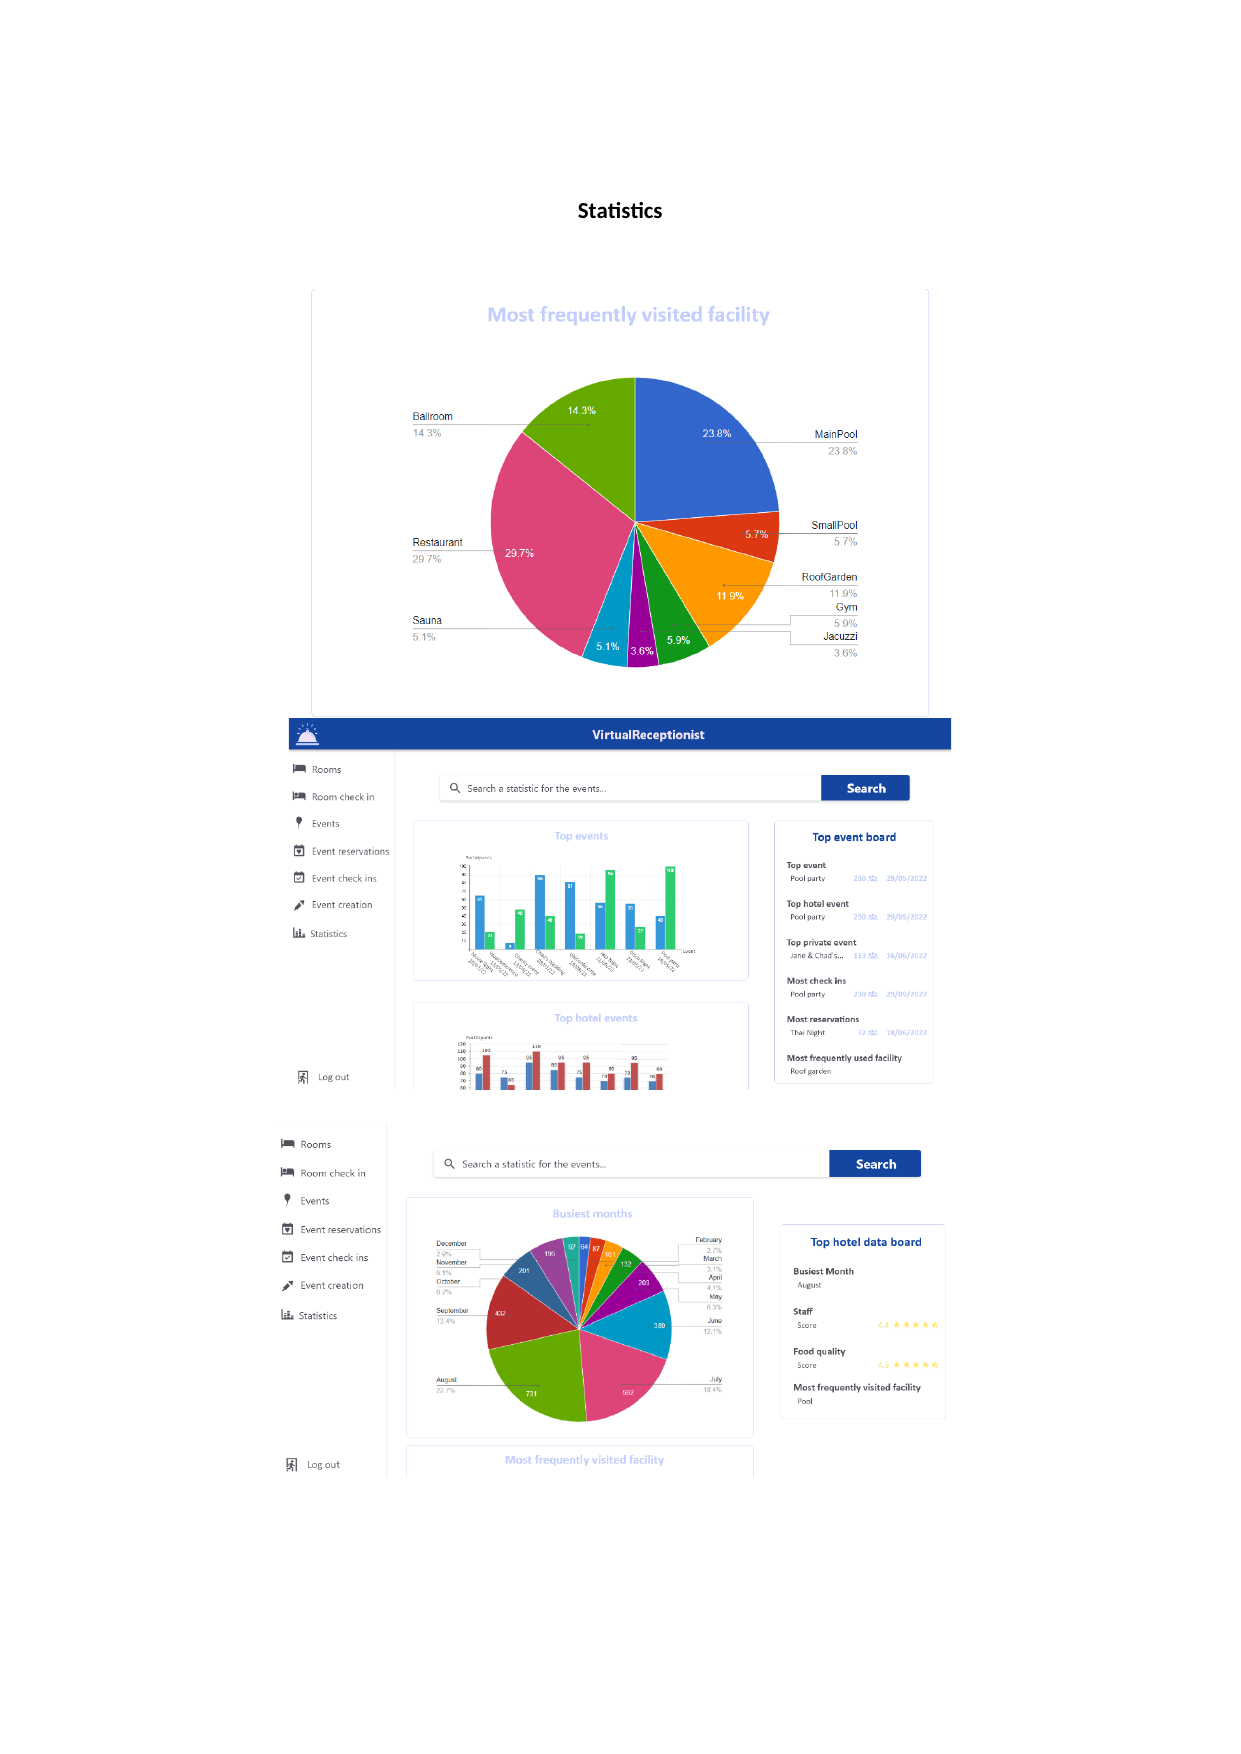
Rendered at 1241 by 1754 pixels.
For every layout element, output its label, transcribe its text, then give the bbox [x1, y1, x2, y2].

picture [276, 1091, 965, 1478]
picture [288, 718, 952, 1090]
text Statistics [187, 196, 1053, 224]
picture [311, 289, 929, 717]
